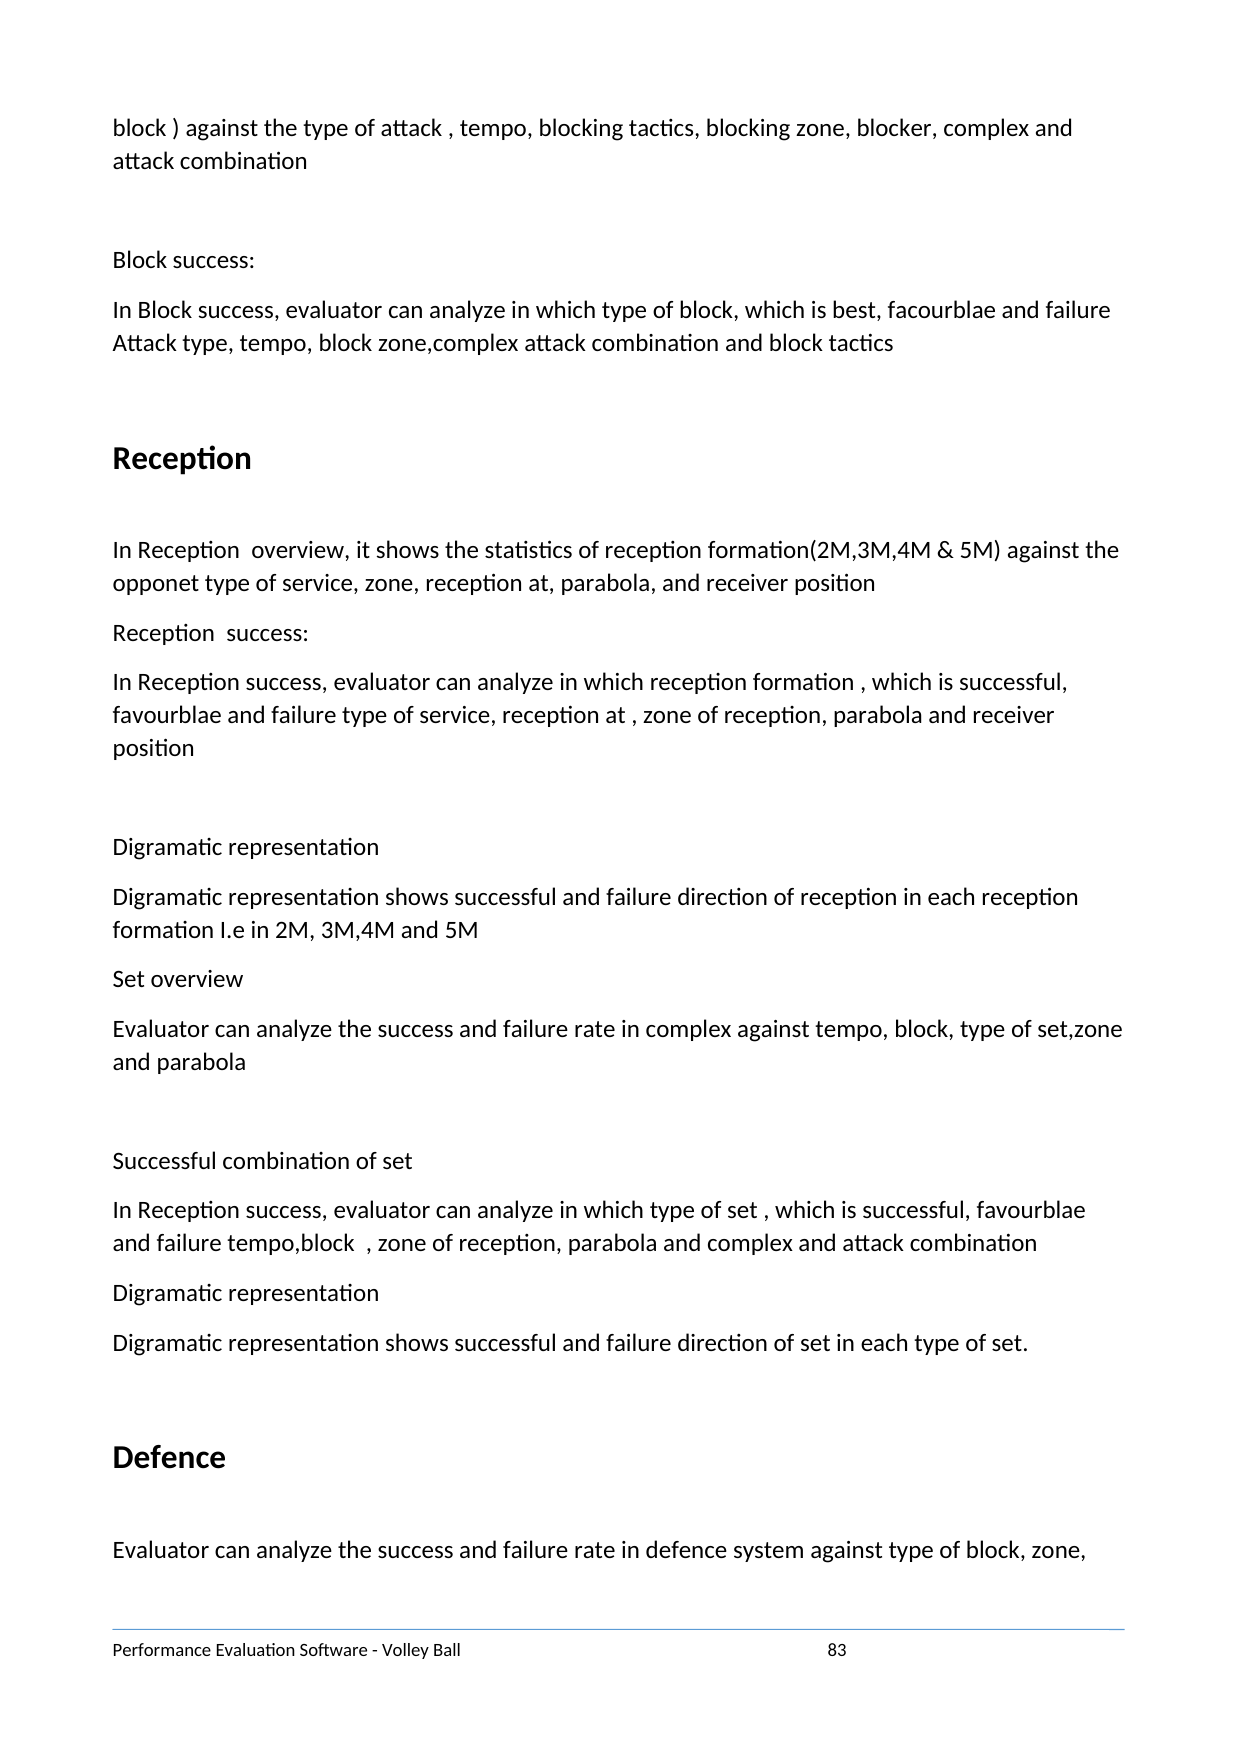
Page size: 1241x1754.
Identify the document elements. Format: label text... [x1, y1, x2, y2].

text In Reception success, evaluator can analyze in which reception formation , which is successful, favourblae and failure type of service, reception at , zone of reception, parabola and receiver position [112, 666, 1128, 763]
text In Block success, evaluator can analyze in which type of block, which is best, facourblae and failure Attack type, tempo, block zone,complex attack combination and block tactics [112, 294, 1128, 358]
text Set overview [112, 963, 1128, 994]
subtitle Defence [112, 1436, 1128, 1477]
text Digramatic representation shows successful and failure direction of reception in each reception formation I.e in 2M, 3M,4M and 5M [112, 881, 1128, 944]
text Block success: [112, 244, 1128, 275]
text Digramatic representation [112, 1277, 1128, 1308]
text Evaluator can analyze the success and failure rate in complex against tempo, block, type of set,zone and parabola [112, 1013, 1128, 1076]
text In Reception overview, it shows the statistics of reception formation(2M,3M,4M & 5M) against the opponet type of service, zone, reception at, parabola, and receiver position [112, 534, 1128, 598]
text Reception success: [112, 617, 1128, 647]
subtitle Reception [112, 437, 1128, 477]
text Digramatic representation [112, 831, 1128, 862]
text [112, 112, 1128, 176]
text In Reception success, evaluator can analyze in which type of set , which is successful, favourblae and failure tempo,block , zone of reception, parabola and complex and attack combination [112, 1194, 1128, 1258]
text Successful combination of set [112, 1145, 1128, 1176]
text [112, 1534, 1128, 1564]
text Digramatic representation shows successful and failure direction of set in each type of set. [112, 1327, 1128, 1357]
